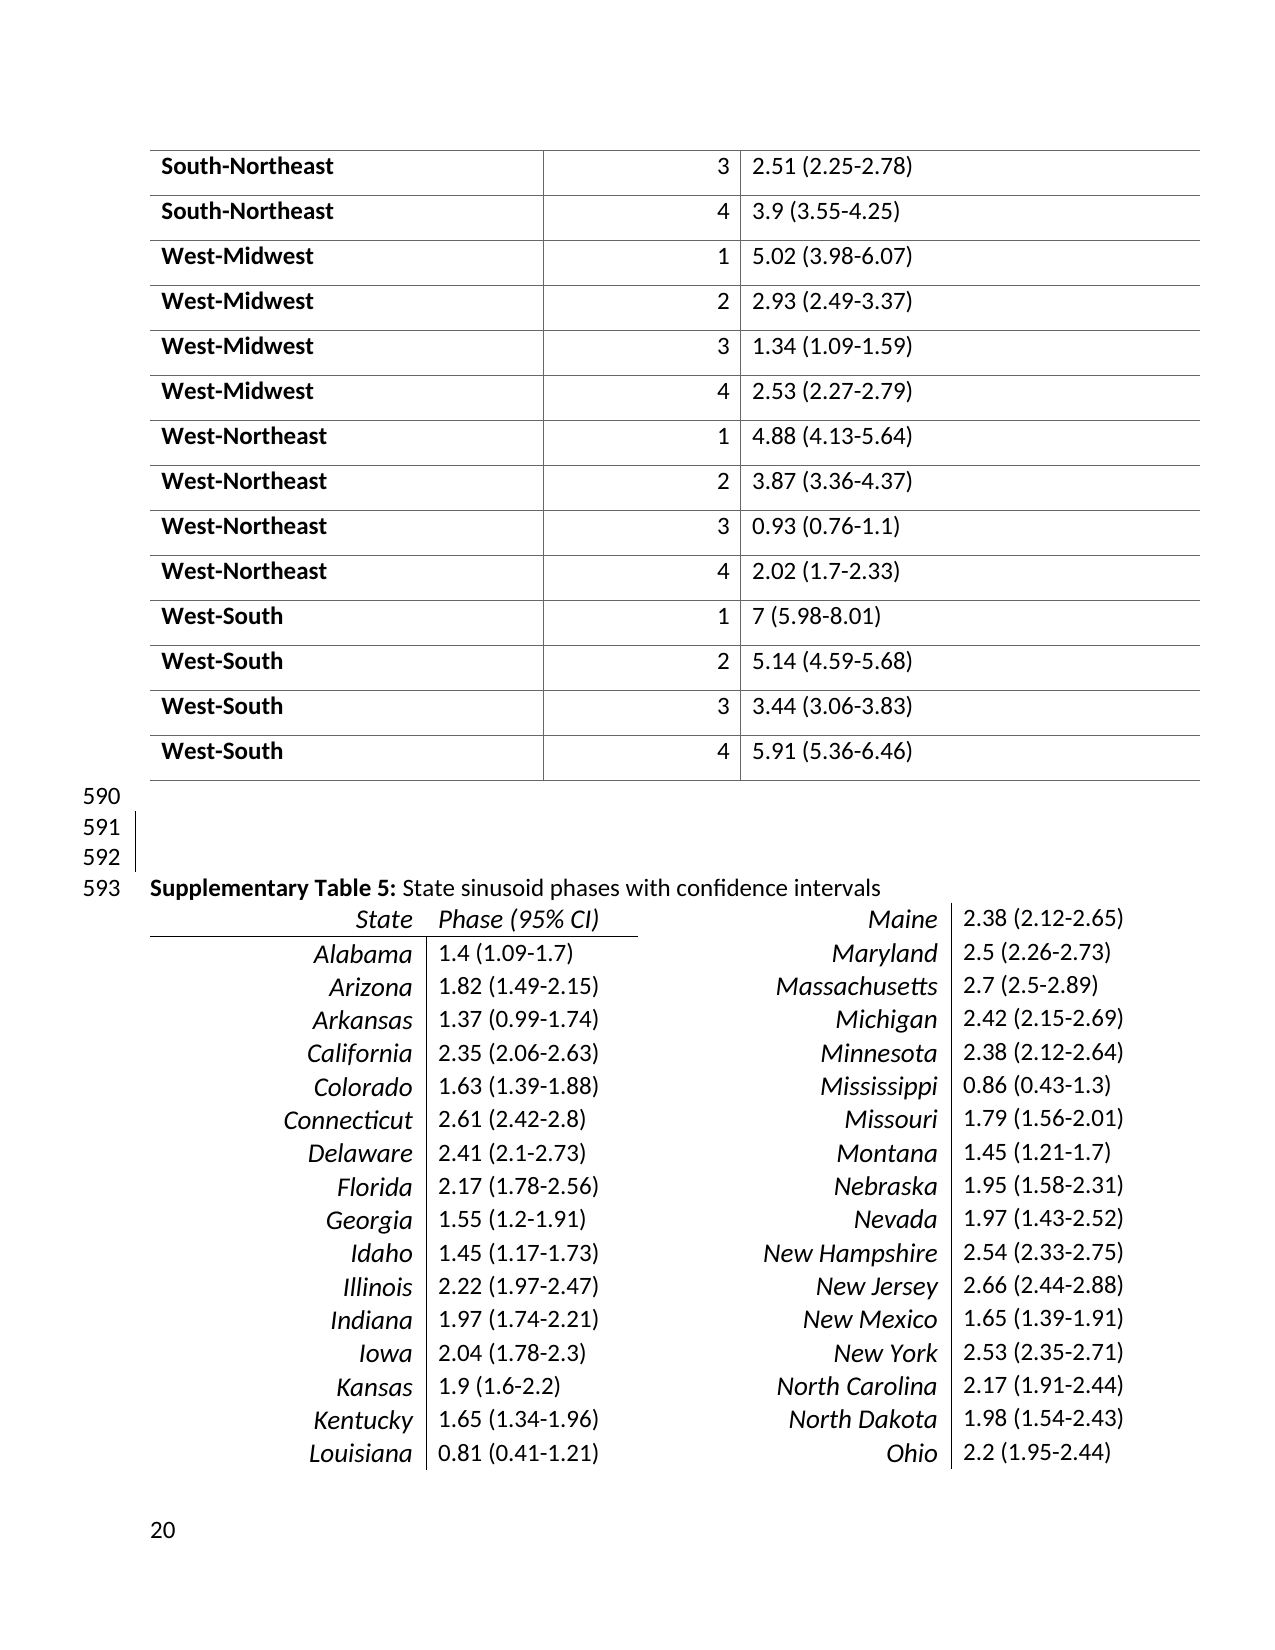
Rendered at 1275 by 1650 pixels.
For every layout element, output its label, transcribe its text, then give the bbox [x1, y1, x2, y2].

table_cell 4 [544, 196, 740, 240]
table_cell 2.61 (2.42-2.8) [427, 1103, 638, 1137]
table_cell 3 [544, 691, 740, 735]
table_cell 2.2 (1.95-2.44) [952, 1436, 1200, 1469]
table_cell 4 [544, 376, 740, 420]
table_cell 2.38 (2.12-2.65) [952, 903, 1200, 936]
table_cell 1.97 (1.43-2.52) [952, 1203, 1200, 1236]
table_cell West-Northeast [150, 466, 543, 510]
table_cell Indiana [150, 1303, 426, 1337]
table_cell 2.93 (2.49-3.37) [741, 286, 1200, 330]
table_cell 2.38 (2.12-2.64) [952, 1036, 1200, 1069]
table_cell 4 [544, 736, 740, 780]
table_cell Maine [675, 903, 951, 936]
table_cell 2.17 (1.78-2.56) [427, 1170, 638, 1203]
table_cell West-Northeast [150, 511, 543, 555]
table_cell West-Midwest [150, 376, 543, 420]
table_cell North Dakota [675, 1403, 951, 1436]
table_cell 3.9 (3.55-4.25) [741, 196, 1200, 240]
table_cell 1.37 (0.99-1.74) [427, 1003, 638, 1037]
table_cell Florida [150, 1170, 426, 1203]
table_cell 2.02 (1.7-2.33) [741, 556, 1200, 600]
table_cell 1.34 (1.09-1.59) [741, 331, 1200, 375]
table_cell Arizona [150, 970, 426, 1003]
table_cell New Hampshire [675, 1236, 951, 1269]
table_header State [150, 903, 427, 936]
table_cell 1.65 (1.39-1.91) [952, 1303, 1200, 1336]
table_cell Mississippi [675, 1069, 951, 1103]
table_cell 2.54 (2.33-2.75) [952, 1236, 1200, 1269]
table_cell Illinois [150, 1270, 426, 1303]
table_cell Minnesota [675, 1036, 951, 1069]
text Supplementary Table 5: State sinusoid phases with confidence intervals [150, 872, 1125, 903]
table_cell 2 [544, 466, 740, 510]
table_cell North Carolina [675, 1369, 951, 1403]
table_cell 1 [544, 241, 740, 285]
table_cell 1.98 (1.54-2.43) [952, 1403, 1200, 1436]
table_cell 1.45 (1.17-1.73) [427, 1237, 638, 1270]
table_cell 3 [544, 511, 740, 555]
table_cell Maryland [675, 936, 951, 969]
table_cell 3.87 (3.36-4.37) [741, 466, 1200, 510]
table_cell 1.55 (1.2-1.91) [427, 1203, 638, 1237]
table_cell New Jersey [675, 1269, 951, 1303]
table_cell 2.7 (2.5-2.89) [952, 969, 1200, 1003]
table_cell 5.14 (4.59-5.68) [741, 646, 1200, 690]
table_cell 2.42 (2.15-2.69) [952, 1003, 1200, 1036]
table_cell 7 (5.98-8.01) [741, 601, 1200, 645]
table_cell Arkansas [150, 1003, 426, 1037]
table_cell 3.44 (3.06-3.83) [741, 691, 1200, 735]
table_cell West-Midwest [150, 241, 543, 285]
table_cell 4.88 (4.13-5.64) [741, 421, 1200, 465]
table_cell 2.66 (2.44-2.88) [952, 1269, 1200, 1303]
table_cell New Mexico [675, 1303, 951, 1336]
table_cell 2.41 (2.1-2.73) [427, 1137, 638, 1170]
table_cell 4 [544, 556, 740, 600]
table_cell West-Midwest [150, 286, 543, 330]
table_header Phase (95% CI) [427, 903, 638, 936]
table_cell Ohio [675, 1436, 951, 1469]
table_cell Michigan [675, 1003, 951, 1036]
table_cell Iowa [150, 1337, 426, 1370]
table_cell 1 [544, 601, 740, 645]
table_cell 2.53 (2.27-2.79) [741, 376, 1200, 420]
table_cell 1.79 (1.56-2.01) [952, 1103, 1200, 1136]
table_cell 5.91 (5.36-6.46) [741, 736, 1200, 780]
table_cell 2.35 (2.06-2.63) [427, 1037, 638, 1070]
table_cell 2.51 (2.25-2.78) [741, 151, 1200, 195]
table_cell Kentucky [150, 1403, 426, 1437]
table_cell 0.86 (0.43-1.3) [952, 1069, 1200, 1103]
table_cell West-South [150, 691, 543, 735]
table_cell New York [675, 1336, 951, 1369]
table_cell Alabama [150, 937, 426, 970]
table_cell West-Northeast [150, 556, 543, 600]
table_cell Nevada [675, 1203, 951, 1236]
table_cell 1.4 (1.09-1.7) [427, 937, 638, 970]
table_cell 1.97 (1.74-2.21) [427, 1303, 638, 1337]
table_cell 2.22 (1.97-2.47) [427, 1270, 638, 1303]
table_cell Colorado [150, 1070, 426, 1103]
table_cell California [150, 1037, 426, 1070]
table_cell Nebraska [675, 1169, 951, 1203]
table_cell 1.9 (1.6-2.2) [427, 1370, 638, 1403]
table_cell West-South [150, 736, 543, 780]
table_cell Massachusetts [675, 969, 951, 1003]
table_cell 2.17 (1.91-2.44) [952, 1369, 1200, 1403]
table_cell Connecticut [150, 1103, 426, 1137]
table_cell 2 [544, 646, 740, 690]
table_cell Kansas [150, 1370, 426, 1403]
table_cell 1.82 (1.49-2.15) [427, 970, 638, 1003]
table_cell 2.04 (1.78-2.3) [427, 1337, 638, 1370]
table_cell 5.02 (3.98-6.07) [741, 241, 1200, 285]
table_cell 1.63 (1.39-1.88) [427, 1070, 638, 1103]
table_cell South-Northeast [150, 151, 543, 195]
table_cell Georgia [150, 1203, 426, 1237]
table_cell 2 [544, 286, 740, 330]
table_cell West-Northeast [150, 421, 543, 465]
table_cell West-South [150, 601, 543, 645]
table_cell Louisiana [150, 1437, 426, 1470]
table_cell 1.65 (1.34-1.96) [427, 1403, 638, 1437]
table_cell West-Midwest [150, 331, 543, 375]
table_cell 1.95 (1.58-2.31) [952, 1169, 1200, 1203]
table_cell Montana [675, 1136, 951, 1169]
table_cell West-South [150, 646, 543, 690]
table_cell 1 [544, 421, 740, 465]
table_cell 0.81 (0.41-1.21) [427, 1437, 638, 1470]
table_cell Missouri [675, 1103, 951, 1136]
table_cell South-Northeast [150, 196, 543, 240]
table_cell 2.5 (2.26-2.73) [952, 936, 1200, 969]
table_cell Idaho [150, 1237, 426, 1270]
table_cell 3 [544, 151, 740, 195]
table_cell 1.45 (1.21-1.7) [952, 1136, 1200, 1169]
table_cell 0.93 (0.76-1.1) [741, 511, 1200, 555]
table_cell 2.53 (2.35-2.71) [952, 1336, 1200, 1369]
table_cell Delaware [150, 1137, 426, 1170]
table_cell 3 [544, 331, 740, 375]
